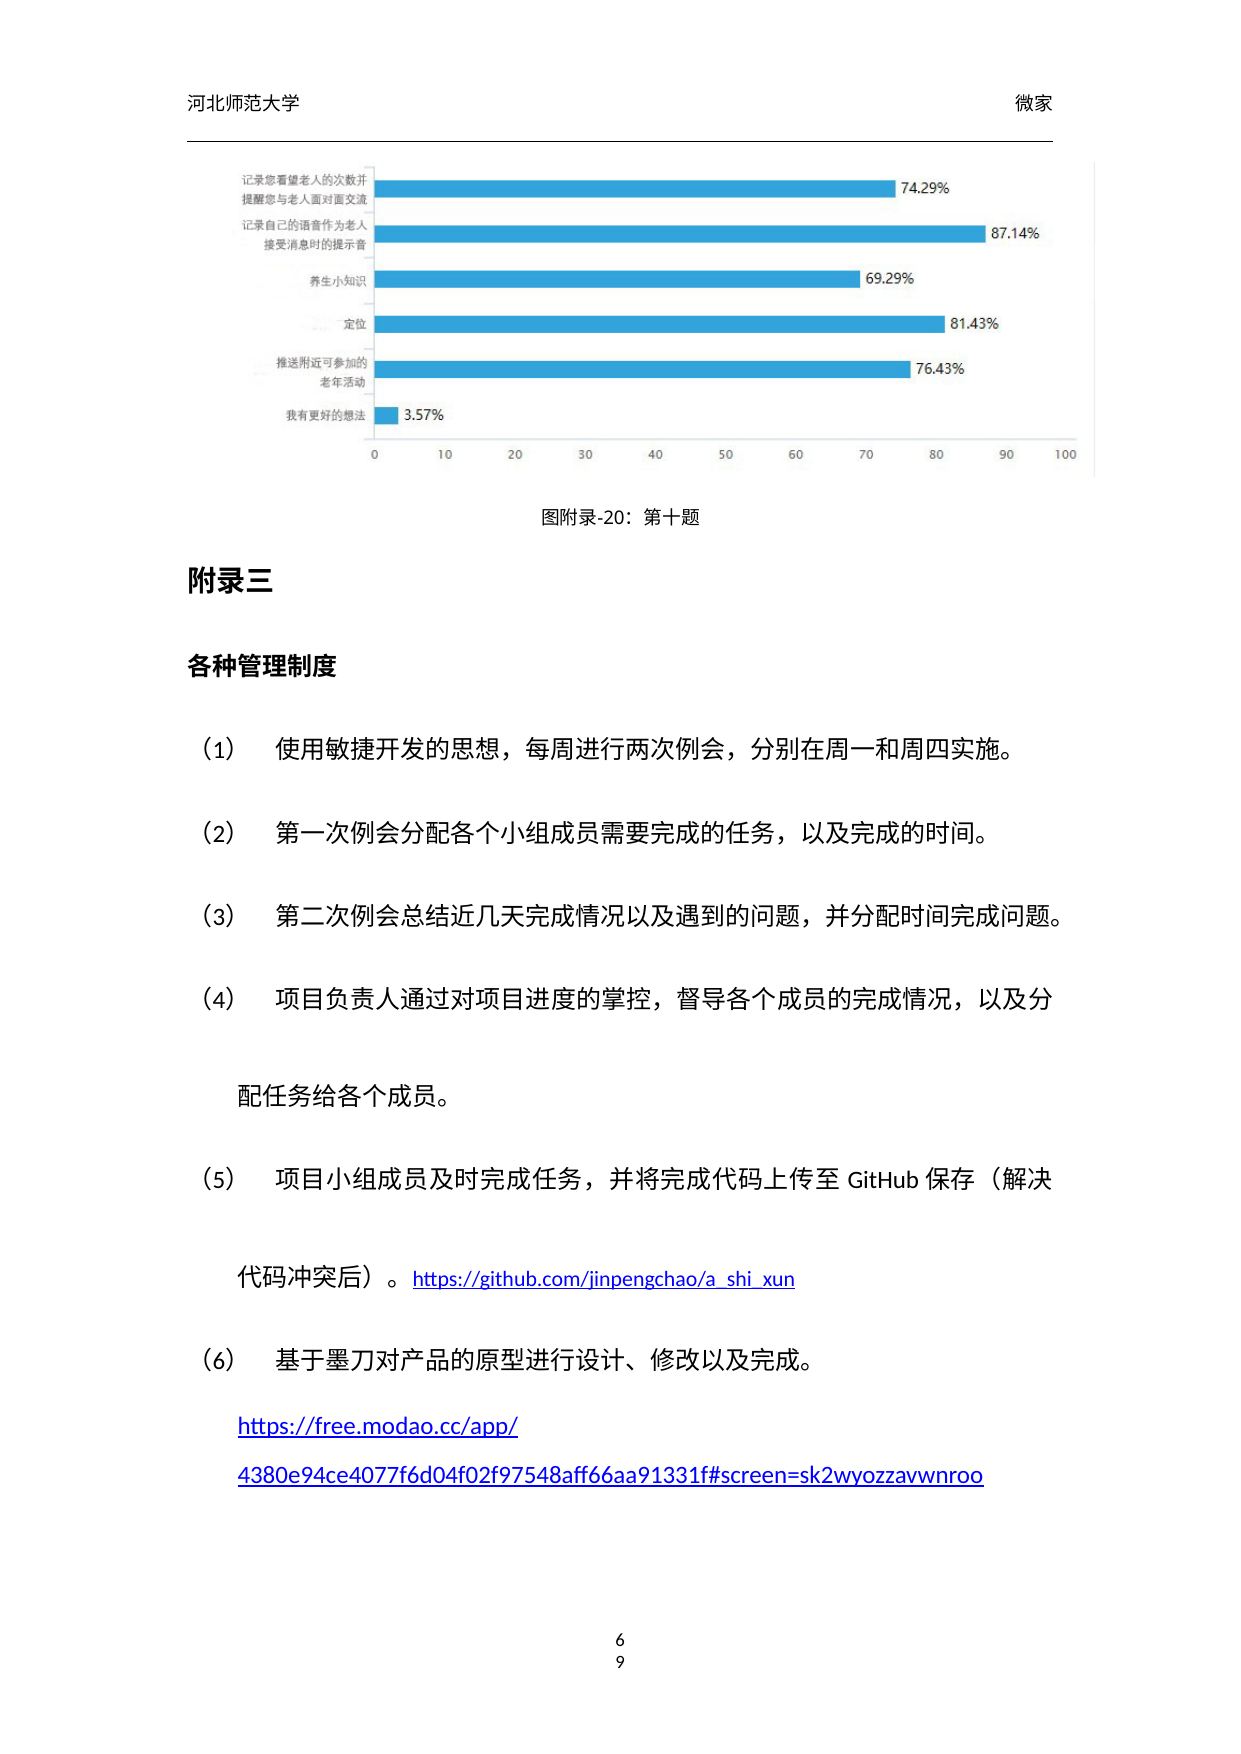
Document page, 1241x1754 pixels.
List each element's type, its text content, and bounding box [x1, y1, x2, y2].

list 基于墨刀对产品的原型进行设计、修改以及完成。 [187, 1326, 1053, 1391]
text 各种管理制度 [187, 632, 1053, 697]
text 附录三 [187, 546, 1053, 611]
list 使用敏捷开发的思想，每周进行两次例会，分别在周一和周四实施。 [187, 716, 1053, 781]
list 第二次例会总结近几天完成情况以及遇到的问题，并分配时间完成问题。 [187, 882, 1053, 947]
text https://free.modao.cc/app/4380e94ce4077f6d04f02f97548aff66aa91331f#screen=sk2wyozzavwnroo [237, 1409, 1053, 1491]
list 项目负责人通过对项目进度的掌控，督导各个成员的完成情况，以及分配任务给各个成员。 [187, 965, 1053, 1127]
list 项目小组成员及时完成任务，并将完成代码上传至GitHub保存（解决代码冲突后）。https://github.com/jinpengchao/a_shi_xun [187, 1146, 1053, 1308]
list 第一次例会分配各个小组成员需要完成的任务，以及完成的时间。 [187, 799, 1053, 864]
picture [231, 162, 1096, 477]
text 图附录-20：第十题 [187, 500, 1053, 533]
